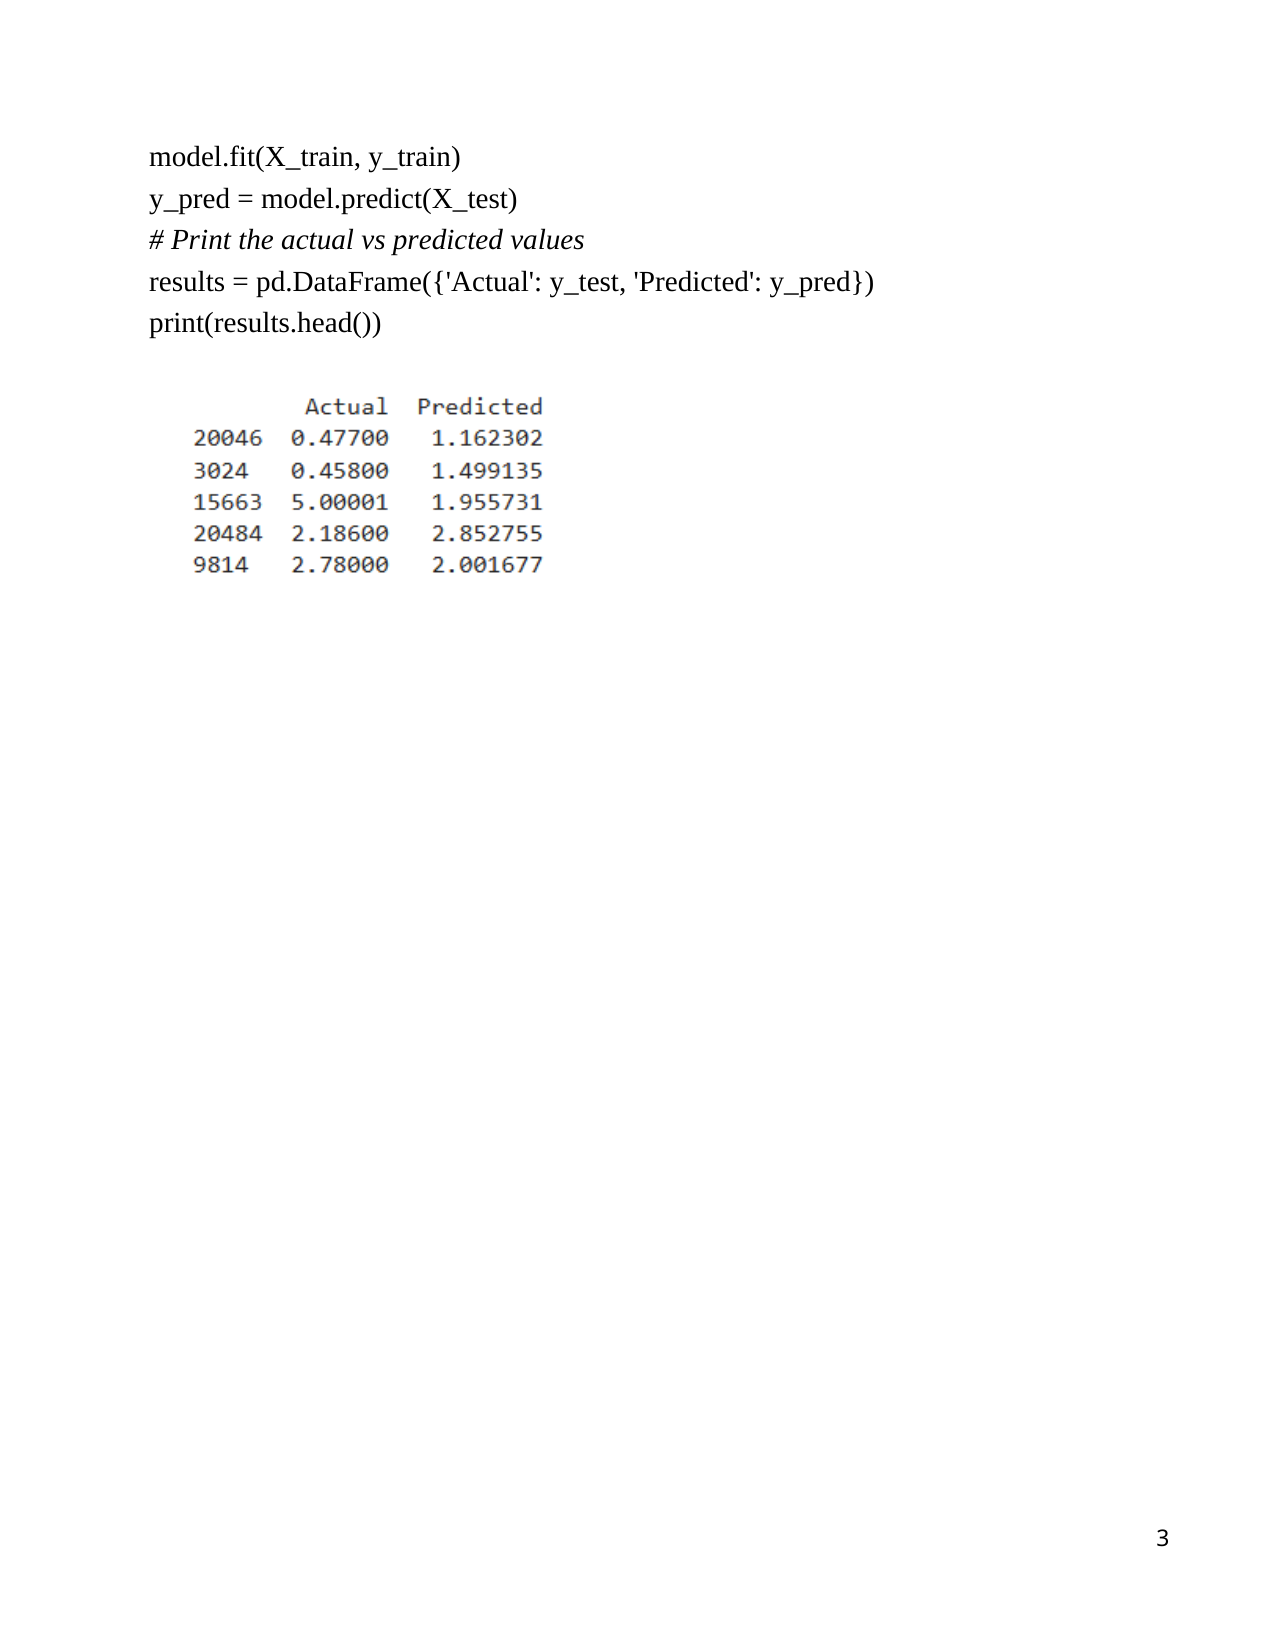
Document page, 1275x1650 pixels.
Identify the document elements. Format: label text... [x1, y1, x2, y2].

text # Print the actual vs predicted values [149, 222, 1162, 256]
text model.fit(X_train, y_train) [149, 139, 1162, 173]
text print(results.head()) [149, 305, 1162, 339]
picture [148, 388, 606, 604]
text results = pd.DataFrame({'Actual': y_test, 'Predicted': y_pred}) [149, 264, 1162, 297]
text y_pred = model.predict(X_test) [149, 181, 1162, 214]
